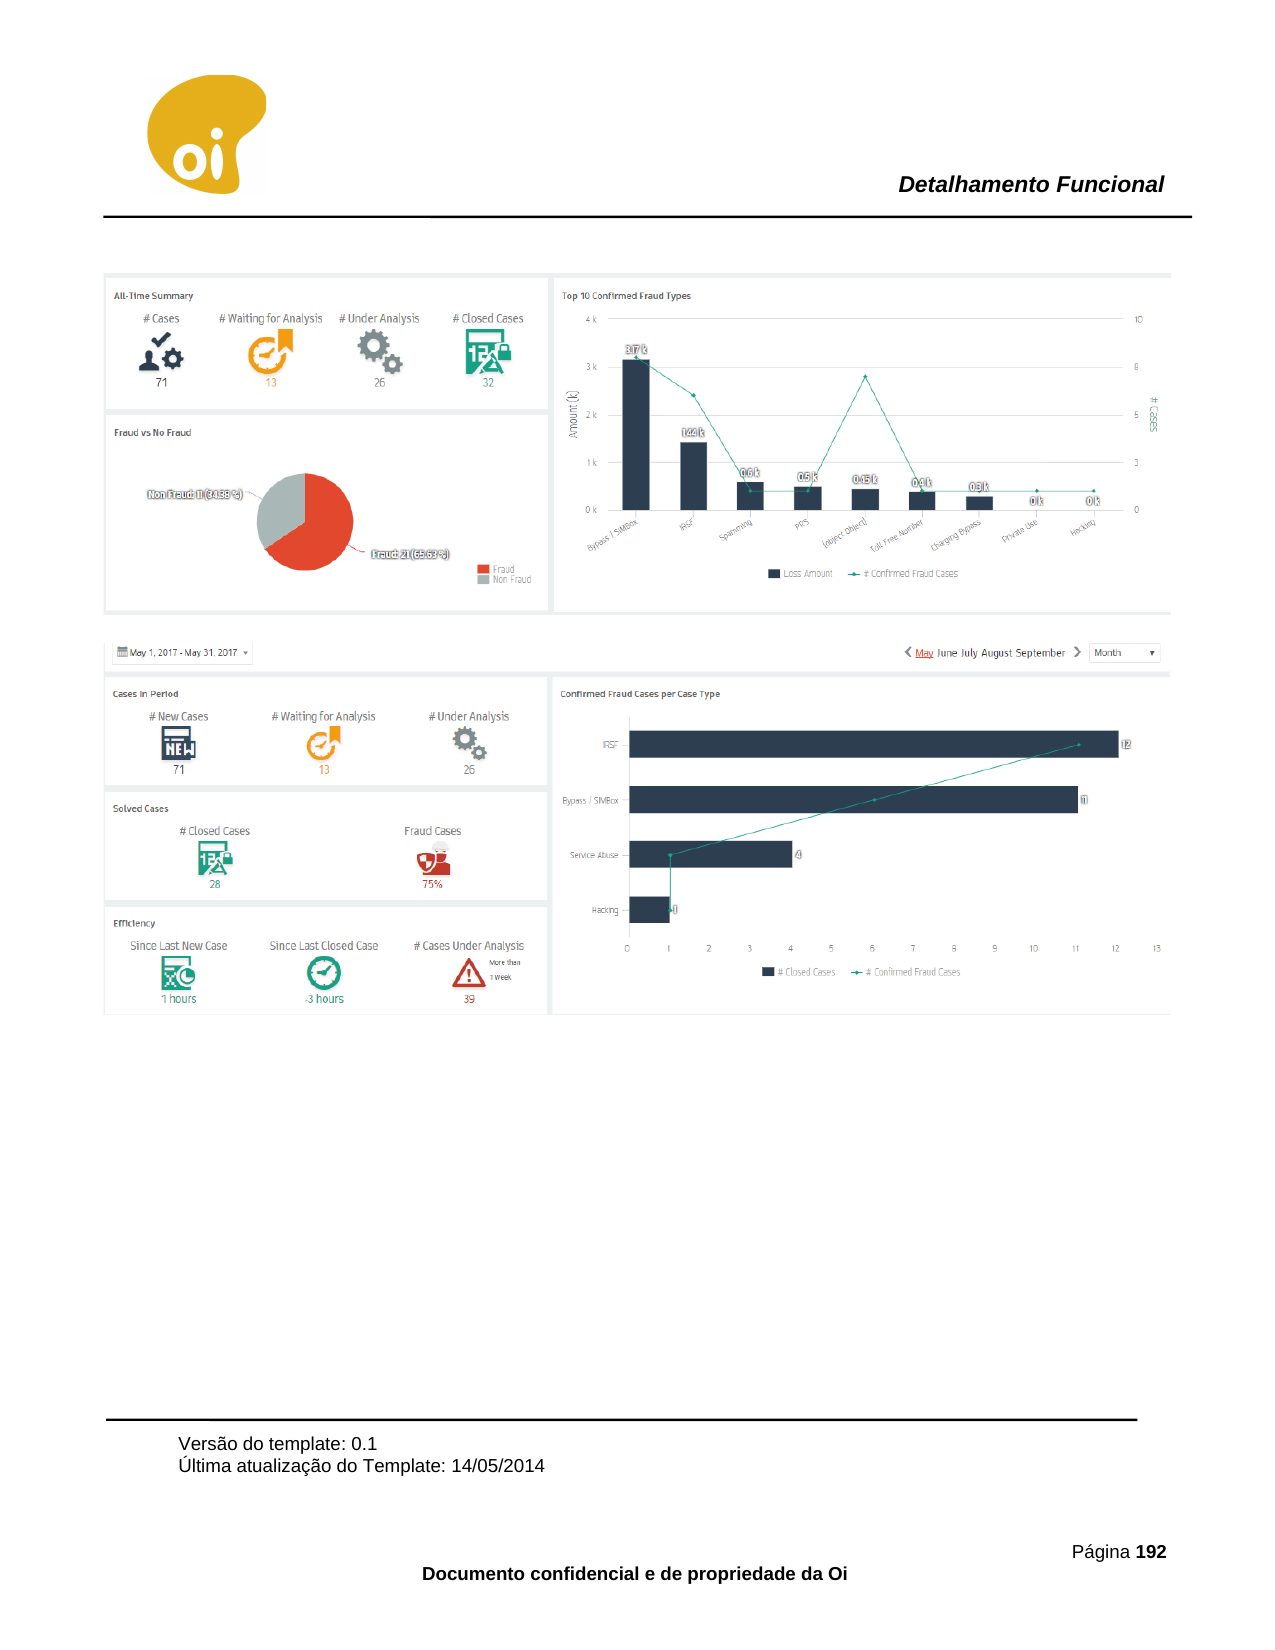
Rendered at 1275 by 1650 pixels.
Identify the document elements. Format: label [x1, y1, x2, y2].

picture [103, 643, 1170, 1015]
picture [103, 273, 1172, 615]
picture [147, 75, 267, 194]
